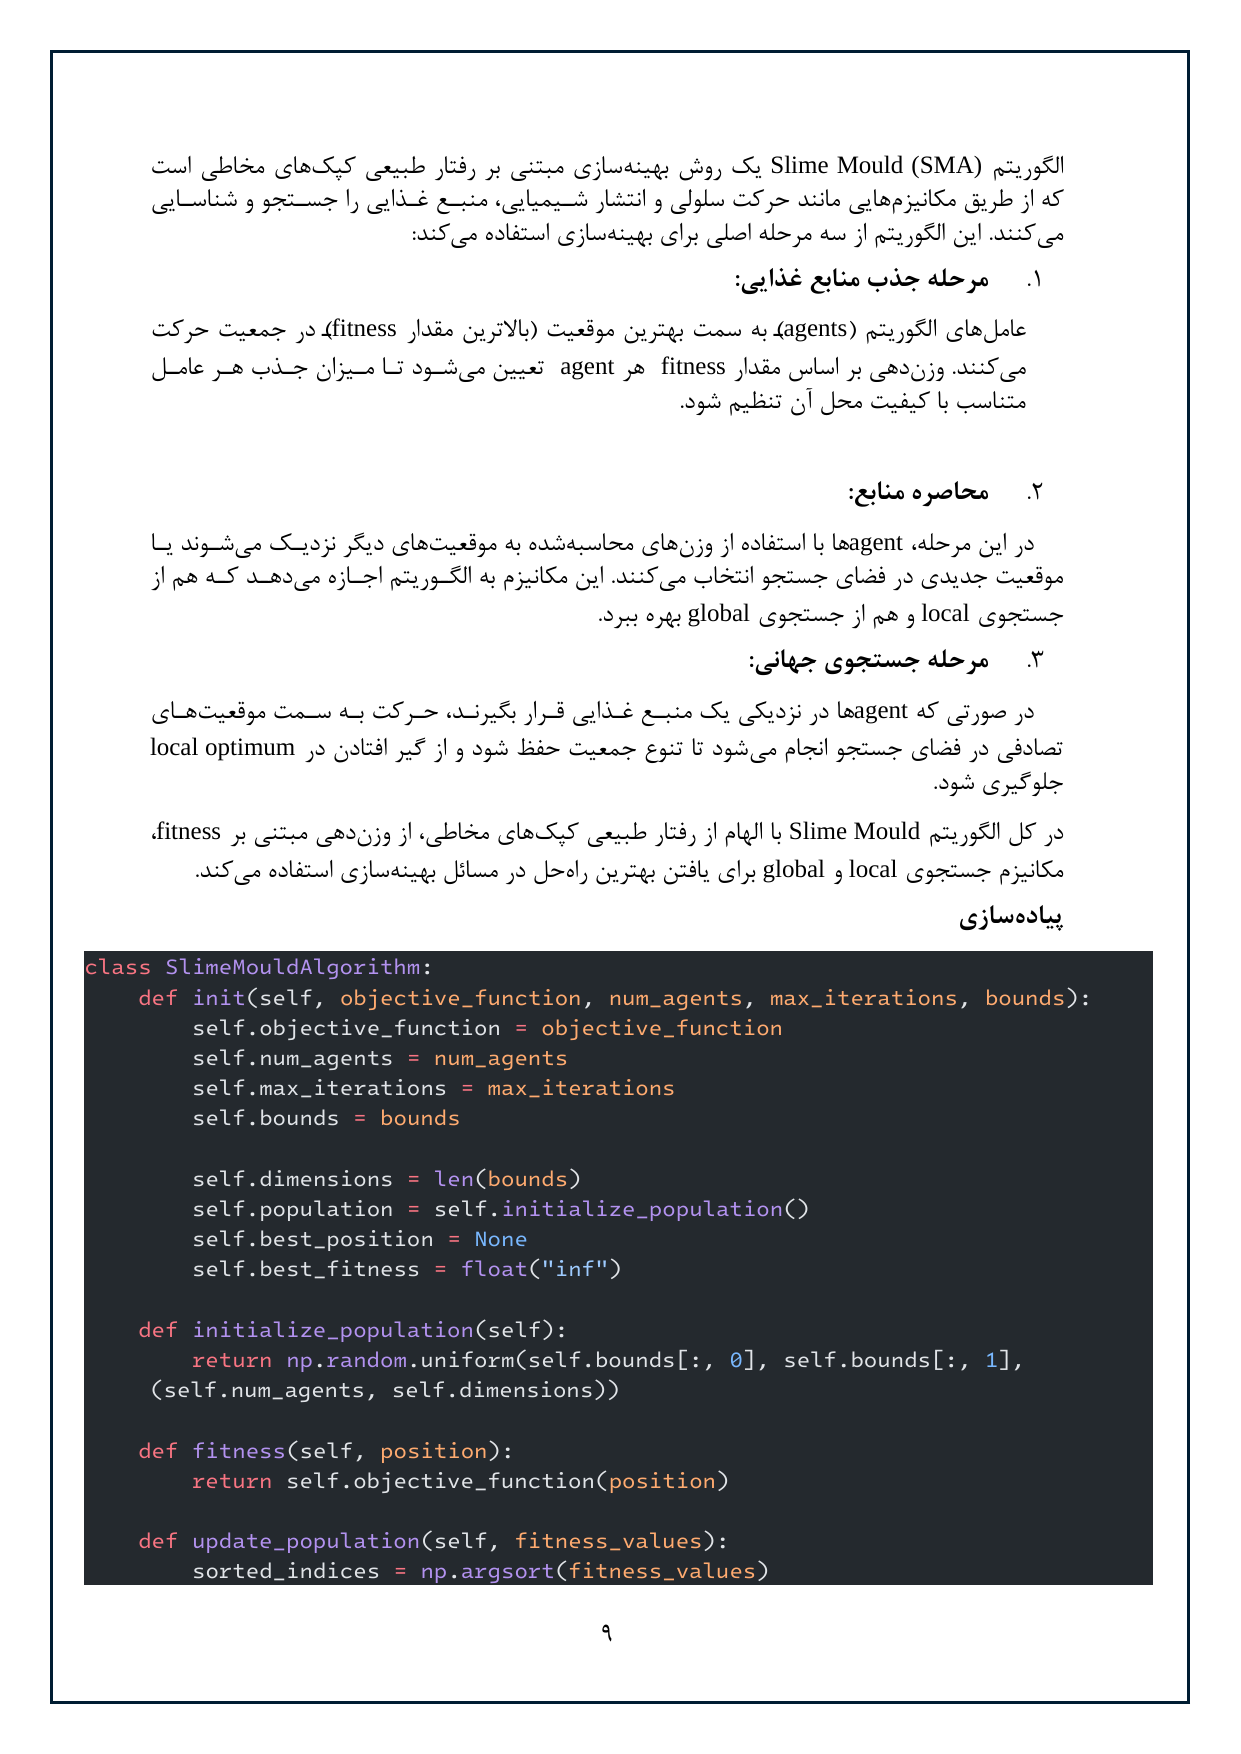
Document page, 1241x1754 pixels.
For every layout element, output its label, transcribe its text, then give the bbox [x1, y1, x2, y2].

list محاصره منابع: [150, 480, 1026, 510]
text sorted_indices = np.argsort(fitness_values) [84, 1555, 1153, 1585]
text self.num_agents = num_agents [84, 1041, 1153, 1072]
list مرحله جستجوی جهانی: [150, 649, 1026, 678]
text در این مرحله، agentها با استفاده از وزن‌های محاسبه‌شده به موقعیت‌های دیگر نزدیک می‌شوند یا موقعیت جدیدی در فضای جستجو انتخاب می‌کنند. این مکانیزم به الگوریتم اجازه می‌دهد که هم از جستجوی local و هم از جستجوی global بهره ببرد. [150, 527, 1063, 631]
text return np.random.uniform(self.bounds[:, 0], self.bounds[:, 1], (self.num_agents, self.dimensions)) [84, 1343, 1153, 1404]
text def initialize_population(self): [84, 1313, 1153, 1343]
text الگوریتم Slime Mould (SMA) یک روش بهینه‌سازی مبتنی بر رفتار طبیعی کپک‌های مخاطی است که از طریق مکانیزم‌هایی مانند حرکت سلولی و انتشار شیمیایی، منبع غذایی را جستجو و شناسایی می‌کنند. این الگوریتم از سه مرحله اصلی برای بهینه‌سازی استفاده می‌کند: [150, 150, 1063, 250]
text return self.objective_function(position) [84, 1464, 1153, 1494]
text self.best_fitness = float("inf") [84, 1253, 1153, 1283]
text پیاده‌سازی [150, 905, 1063, 934]
text self.best_position = None [84, 1223, 1153, 1253]
text self.dimensions = len(bounds) [84, 1162, 1153, 1192]
text self.objective_function = objective_function [84, 1011, 1153, 1041]
list مرحله جذب منابع غذایی: [150, 267, 1026, 297]
text def init(self, objective_function, num_agents, max_iterations, bounds): [84, 981, 1153, 1011]
text self.bounds = bounds [84, 1102, 1153, 1132]
text self.max_iterations = max_iterations [84, 1072, 1153, 1102]
text در کل الگوریتم Slime Mould با الهام از رفتار طبیعی کپک‌های مخاطی، از وزن‌دهی مبتنی بر fitness، مکانیزم جستجوی local و global برای یافتن بهترین راه‌حل در مسائل بهینه‌سازی استفاده می‌کند. [150, 816, 1063, 887]
text عامل‌های الگوریتم (agents) به سمت بهترین موقعیت (بالاترین مقدار fitness) در جمعیت حرکت می‌کنند. وزن‌دهی بر اساس مقدار fitness هر agent تعیین می‌شود تا میزان جذب هر عامل متناسب با کیفیت محل آن تنظیم شود. [150, 313, 1026, 418]
text class SlimeMouldAlgorithm: [84, 951, 1153, 981]
text def update_population(self, fitness_values): [84, 1525, 1153, 1555]
text def fitness(self, position): [84, 1434, 1153, 1464]
text self.population = self.initialize_population() [84, 1192, 1153, 1223]
text در صورتی که agentها در نزدیکی یک منبع غذایی قرار بگیرند، حرکت به سمت موقعیت‌های تصادفی در فضای جستجو انجام می‌شود تا تنوع جمعیت حفظ شود و از گیر افتادن در local optimum جلوگیری شود. [150, 695, 1063, 799]
